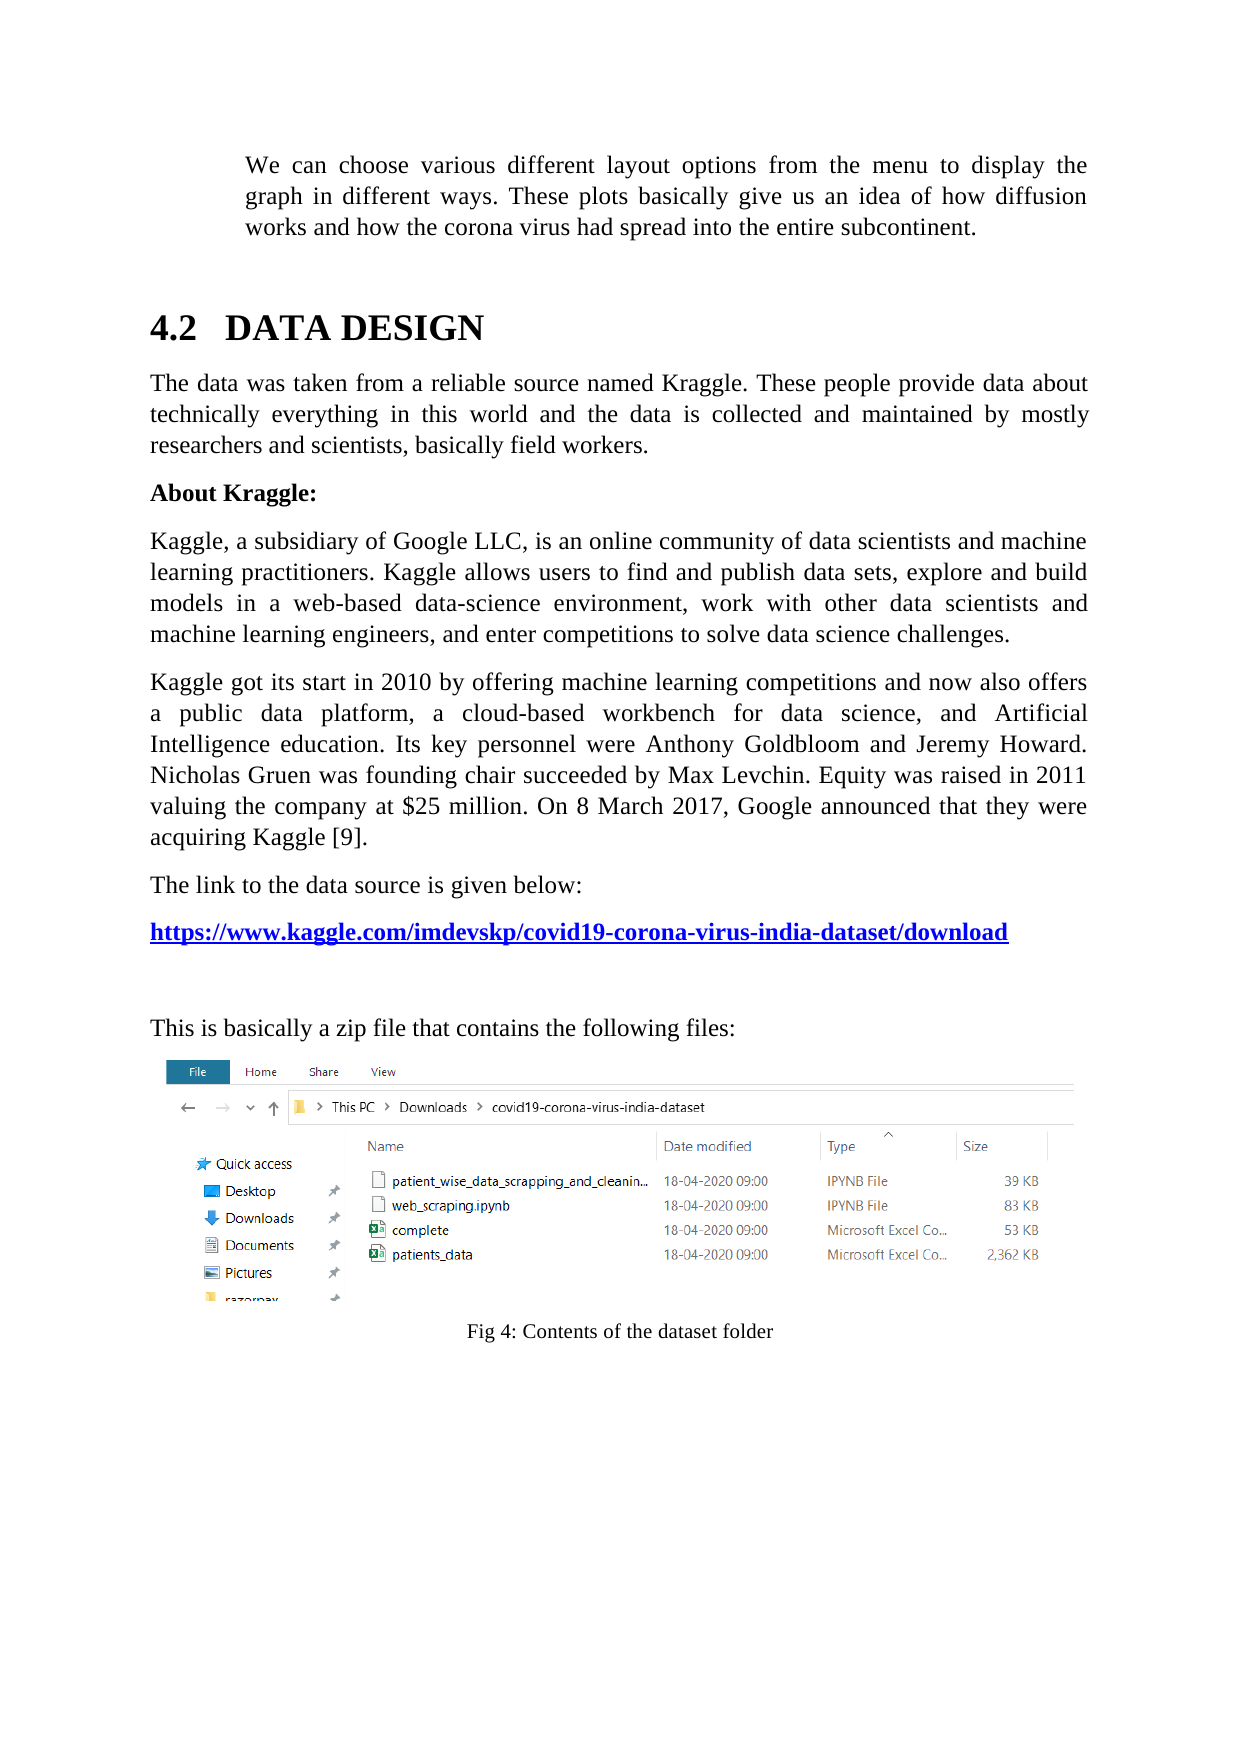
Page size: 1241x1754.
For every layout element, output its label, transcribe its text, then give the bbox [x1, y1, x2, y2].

text The link to the data source is given below: [150, 870, 1090, 898]
text Kaggle, a subsidiary of Google LLC, is an online community of data scientists and machine learning practitioners. Kaggle allows users to find and publish data sets, explore and build models in a web-based data-science environment, work with other data scientists and machine learning engineers, and enter competitions to solve data science challenges. [150, 526, 1090, 648]
list DATA DESIGN [150, 305, 1090, 348]
picture [166, 1060, 1074, 1301]
text This is basically a zip file that contains the following files: [150, 1013, 1090, 1042]
text https://www.kaggle.com/imdevskp/covid19-corona-virus-india-dataset/download [150, 917, 1090, 946]
text Kaggle got its start in 2010 by offering machine learning competitions and now also offers a public data platform, a cloud-based workbench for data science, and Artificial Intelligence education. Its key personnel were Anthony Goldbloom and Jeremy Howard. Nicholas Gruen was founding chair succeeded by Max Levchin. Equity was raised in 2011 valuing the company at $25 million. On 8 March 2017, Google announced that they were acquiring Kaggle [9]. [150, 667, 1090, 851]
text The data was taken from a reliable source named Kraggle. These people provide data about technically everything in this world and the data is collected and maintained by mostly researchers and scientists, basically field workers. [150, 368, 1090, 459]
list We can choose various different layout options from the menu to display the graph in different ways. These plots basically give us an idea of how diffusion works and how the corona virus had spread into the entire subcontinent. [245, 150, 1090, 241]
text Fig 4: Contents of the dataset folder [150, 1319, 1090, 1343]
text About Kraggle: [150, 478, 1090, 507]
